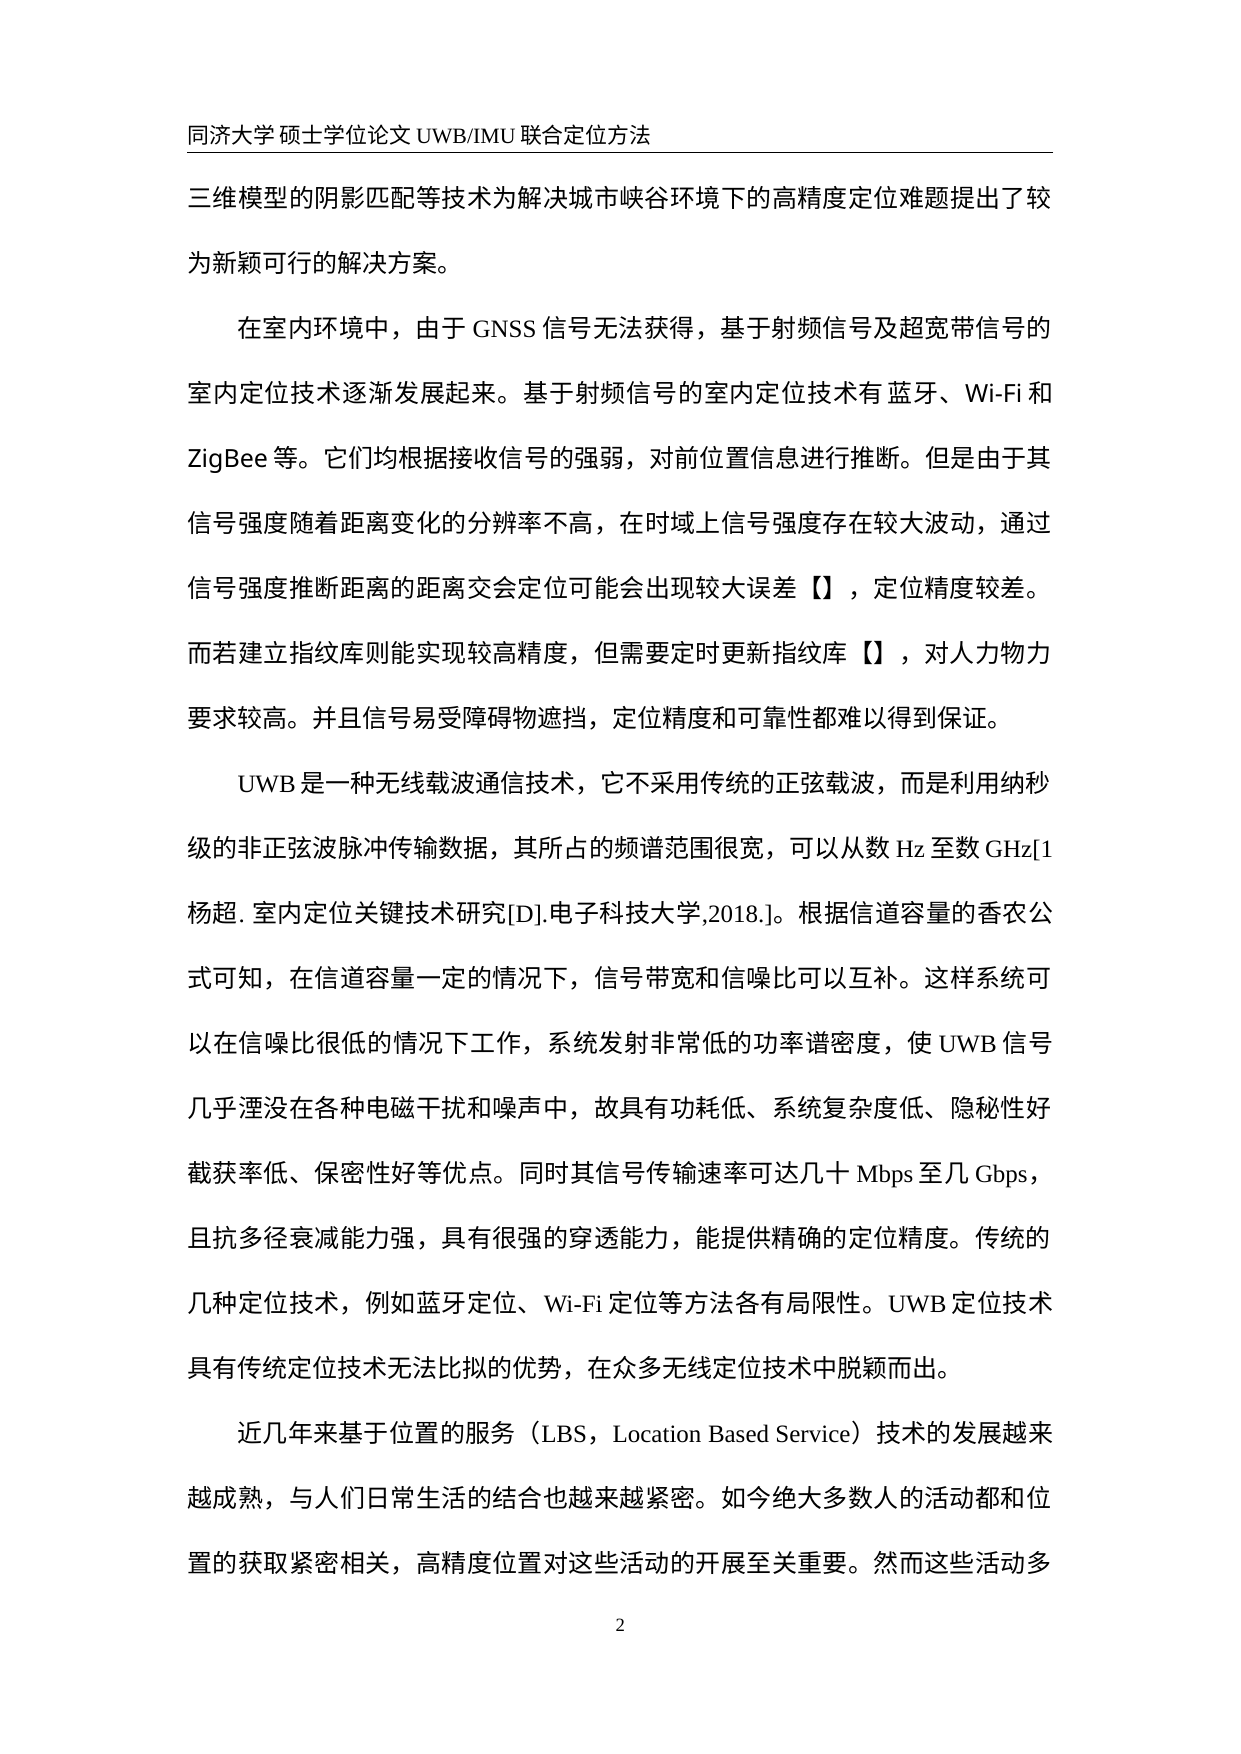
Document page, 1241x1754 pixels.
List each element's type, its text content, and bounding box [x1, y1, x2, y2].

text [187, 164, 1053, 294]
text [187, 1399, 1053, 1594]
text UWB是一种无线载波通信技术，它不采用传统的正弦载波，而是利用纳秒级的非正弦波脉冲传输数据，其所占的频谱范围很宽，可以从数Hz至数GHz[1杨超. 室内定位关键技术研究[D].电子科技大学,2018.]。根据信道容量的香农公式可知，在信道容量一定的情况下，信号带宽和信噪比可以互补。这样系统可以在信噪比很低的情况下工作，系统发射非常低的功率谱密度，使UWB信号几乎湮没在各种电磁干扰和噪声中，故具有功耗低、系统复杂度低、隐秘性好、截获率低、保密性好等优点。同时其信号传输速率可达几十Mbps至几Gbps，且抗多径衰减能力强，具有很强的穿透能力，能提供精确的定位精度。传统的几种定位技术，例如蓝牙定位、Wi-Fi定位等方法各有局限性。UWB定位技术具有传统定位技术无法比拟的优势，在众多无线定位技术中脱颖而出。 [187, 749, 1053, 1399]
text 在室内环境中，由于GNSS信号无法获得，基于射频信号及超宽带信号的室内定位技术逐渐发展起来。基于射频信号的室内定位技术有蓝牙、Wi-Fi和ZigBee等。它们均根据接收信号的强弱，对前位置信息进行推断。但是由于其信号强度随着距离变化的分辨率不高，在时域上信号强度存在较大波动，通过信号强度推断距离的距离交会定位可能会出现较大误差【】，定位精度较差。而若建立指纹库则能实现较高精度，但需要定时更新指纹库【】，对人力物力要求较高。并且信号易受障碍物遮挡，定位精度和可靠性都难以得到保证。 [187, 294, 1053, 749]
